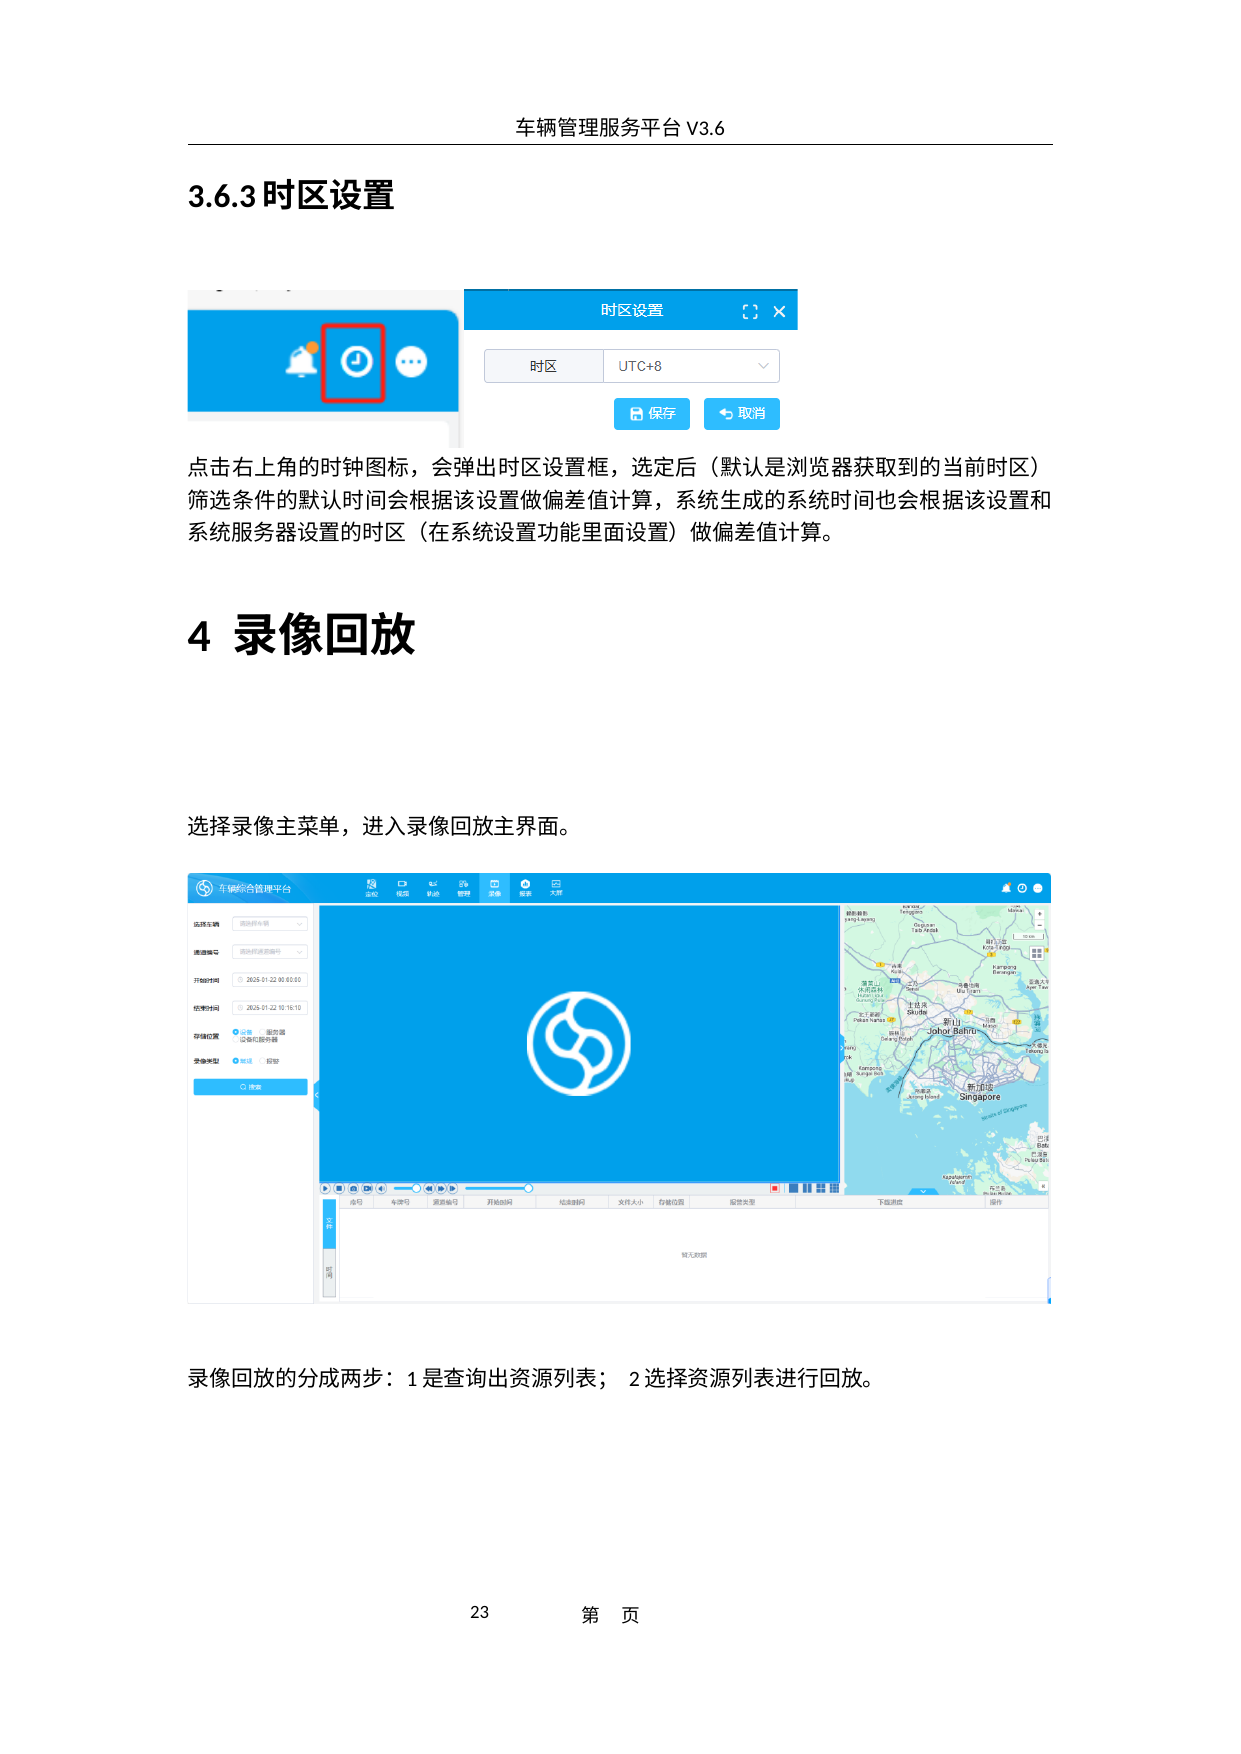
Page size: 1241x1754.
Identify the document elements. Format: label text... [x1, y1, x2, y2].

text 录像回放的分成两步：1是查询出资源列表； 2选择资源列表进行回放。 [187, 1361, 1053, 1393]
subtitle 录像回放 [187, 583, 1053, 680]
subtitle 时区设置 [187, 160, 1053, 225]
picture [397, 892, 408, 896]
picture [368, 880, 376, 888]
picture [286, 342, 318, 377]
picture [1003, 883, 1010, 892]
picture [284, 873, 298, 884]
text 点击右上角的时钟图标，会弹出时区设置框，选定后（默认是浏览器获取到的当前时区），筛选条件的默认时间会根据该设置做偏差值计算，系统生成的系统时间也会根据该设置和系统服务器设置的时区（在系统设置功能里面设置）做偏差值计算。 [187, 450, 1053, 547]
text 选择录像主菜单，进入录像回放主界面。 [187, 808, 1053, 841]
picture [1034, 884, 1042, 892]
picture [776, 309, 784, 316]
picture [521, 880, 529, 888]
picture [321, 323, 386, 403]
picture [187, 290, 798, 448]
picture [459, 891, 470, 896]
picture [396, 346, 427, 377]
picture [187, 873, 1051, 1304]
